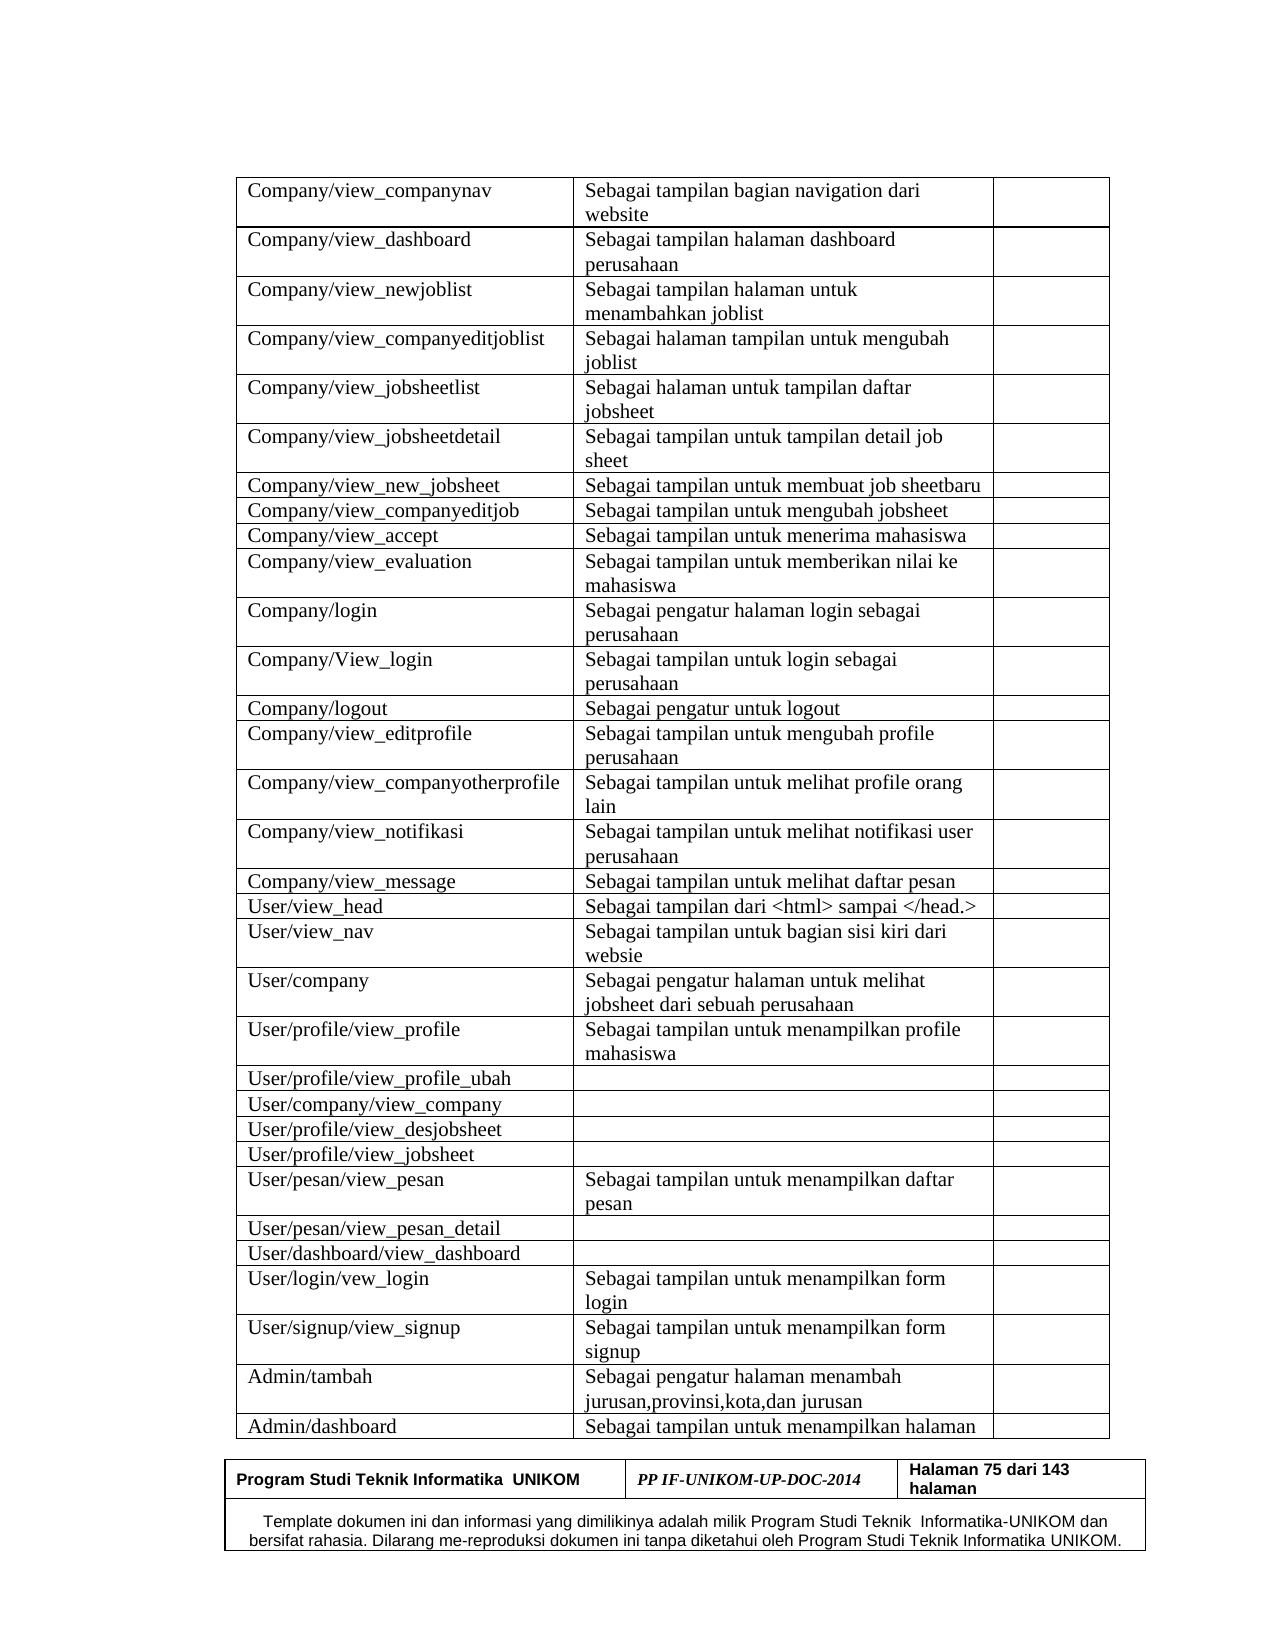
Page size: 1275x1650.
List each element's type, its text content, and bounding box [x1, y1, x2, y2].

table_cell Sebagai tampilan untuk melihat notifikasi user perusahaan [574, 820, 993, 868]
table_cell User/profile/view_profile [237, 1017, 573, 1065]
table_cell User/pesan/view_pesan_detail [237, 1216, 573, 1240]
table_cell Company/view_new_jobsheet [237, 473, 573, 497]
table_cell [994, 1117, 1109, 1141]
table_cell Sebagai tampilan untuk menampilkan form signup [574, 1315, 993, 1363]
table_cell [994, 1414, 1109, 1438]
table_cell [574, 1066, 993, 1090]
table_cell Sebagai pengatur halaman login sebagai perusahaan [574, 598, 993, 646]
table_cell Company/view_companyotherprofile [237, 770, 573, 818]
table_cell Sebagai tampilan halaman dashboard perusahaan [574, 228, 993, 276]
table_cell [994, 869, 1109, 893]
table_cell Admin/dashboard [237, 1414, 573, 1438]
table_cell [994, 820, 1109, 868]
table_cell [994, 1091, 1109, 1116]
table_cell Sebagai tampilan untuk menerima mahasiswa [574, 524, 993, 547]
table_cell Company/view_evaluation [237, 549, 573, 597]
table_cell Company/view_jobsheetdetail [237, 424, 573, 472]
table_cell [994, 549, 1109, 597]
table_cell Company/view_newjoblist [237, 277, 573, 325]
table_cell [994, 498, 1109, 522]
table_cell Company/view_dashboard [237, 228, 573, 276]
table_cell [994, 919, 1109, 967]
table_cell Company/view_accept [237, 524, 573, 547]
table_cell [994, 1167, 1109, 1215]
table_cell [994, 326, 1109, 374]
table_cell [994, 228, 1109, 276]
table_cell [994, 598, 1109, 646]
table_cell User/company/view_company [237, 1091, 573, 1116]
table_cell User/profile/view_profile_ubah [237, 1066, 573, 1090]
table_cell [994, 647, 1109, 695]
table_cell User/pesan/view_pesan [237, 1167, 573, 1215]
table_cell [574, 1414, 993, 1438]
table_cell Sebagai tampilan halaman untuk menambahkan joblist [574, 277, 993, 325]
table_cell [994, 721, 1109, 769]
table_cell Company/login [237, 598, 573, 646]
table_cell Sebagai tampilan dari <html> sampai </head.> [574, 894, 993, 918]
table_cell Company/view_message [237, 869, 573, 893]
table_cell Company/logout [237, 696, 573, 720]
table_cell [994, 375, 1109, 423]
table_cell [994, 473, 1109, 497]
table_cell Sebagai tampilan untuk tampilan detail job sheet [574, 424, 993, 472]
table_cell Company/view_companyeditjoblist [237, 326, 573, 374]
table_cell [994, 770, 1109, 818]
table_cell Sebagai pengatur untuk logout [574, 696, 993, 720]
table_cell Company/view_editprofile [237, 721, 573, 769]
table_cell Sebagai pengatur halaman menambah jurusan,provinsi,kota,dan jurusan [574, 1365, 993, 1413]
table_cell [994, 1365, 1109, 1413]
table_cell [994, 968, 1109, 1016]
table_cell Company/view_jobsheetlist [237, 375, 573, 423]
table_cell [994, 1216, 1109, 1240]
table_cell [574, 1117, 993, 1141]
table_cell [994, 424, 1109, 472]
table_cell Sebagai tampilan untuk menampilkan form login [574, 1266, 993, 1314]
table_cell [994, 1142, 1109, 1166]
table_cell Sebagai tampilan untuk melihat profile orang lain [574, 770, 993, 818]
table_cell Company/view_companynav [237, 178, 573, 226]
table_cell Sebagai tampilan untuk memberikan nilai ke mahasiswa [574, 549, 993, 597]
table_cell Company/View_login [237, 647, 573, 695]
table_cell User/profile/view_desjobsheet [237, 1117, 573, 1141]
table_cell Company/view_companyeditjob [237, 498, 573, 522]
table_cell [994, 894, 1109, 918]
table_cell User/view_nav [237, 919, 573, 967]
table_cell [994, 1066, 1109, 1090]
table_cell Sebagai tampilan bagian navigation dari website [574, 178, 993, 226]
table_cell [994, 178, 1109, 226]
table_cell Sebagai tampilan untuk mengubah profile perusahaan [574, 721, 993, 769]
table_cell User/profile/view_jobsheet [237, 1142, 573, 1166]
table_cell Sebagai tampilan untuk mengubah jobsheet [574, 498, 993, 522]
table_cell [574, 1216, 993, 1240]
table_cell Admin/tambah [237, 1365, 573, 1413]
table_cell Sebagai halaman untuk tampilan daftar jobsheet [574, 375, 993, 423]
table_cell [994, 524, 1109, 547]
table_cell User/dashboard/view_dashboard [237, 1241, 573, 1265]
table_cell [994, 1315, 1109, 1363]
table_cell Company/view_notifikasi [237, 820, 573, 868]
table_cell [994, 696, 1109, 720]
table_cell Sebagai halaman tampilan untuk mengubah joblist [574, 326, 993, 374]
table_cell Sebagai tampilan untuk bagian sisi kiri dari websie [574, 919, 993, 967]
table_cell Sebagai tampilan untuk membuat job sheetbaru [574, 473, 993, 497]
table_cell Sebagai tampilan untuk login sebagai perusahaan [574, 647, 993, 695]
table_cell User/company [237, 968, 573, 1016]
table_cell User/view_head [237, 894, 573, 918]
table_cell [994, 1241, 1109, 1265]
table_cell [574, 1241, 993, 1265]
table_cell Sebagai tampilan untuk melihat daftar pesan [574, 869, 993, 893]
table_cell [994, 1266, 1109, 1314]
table_cell [574, 1091, 993, 1116]
table_cell Sebagai tampilan untuk menampilkan daftar pesan [574, 1167, 993, 1215]
table_cell [994, 277, 1109, 325]
table_cell User/login/vew_login [237, 1266, 573, 1314]
table_cell [574, 1142, 993, 1166]
table_cell Sebagai pengatur halaman untuk melihat jobsheet dari sebuah perusahaan [574, 968, 993, 1016]
table_cell User/signup/view_signup [237, 1315, 573, 1363]
table_cell Sebagai tampilan untuk menampilkan profile mahasiswa [574, 1017, 993, 1065]
table_cell [994, 1017, 1109, 1065]
